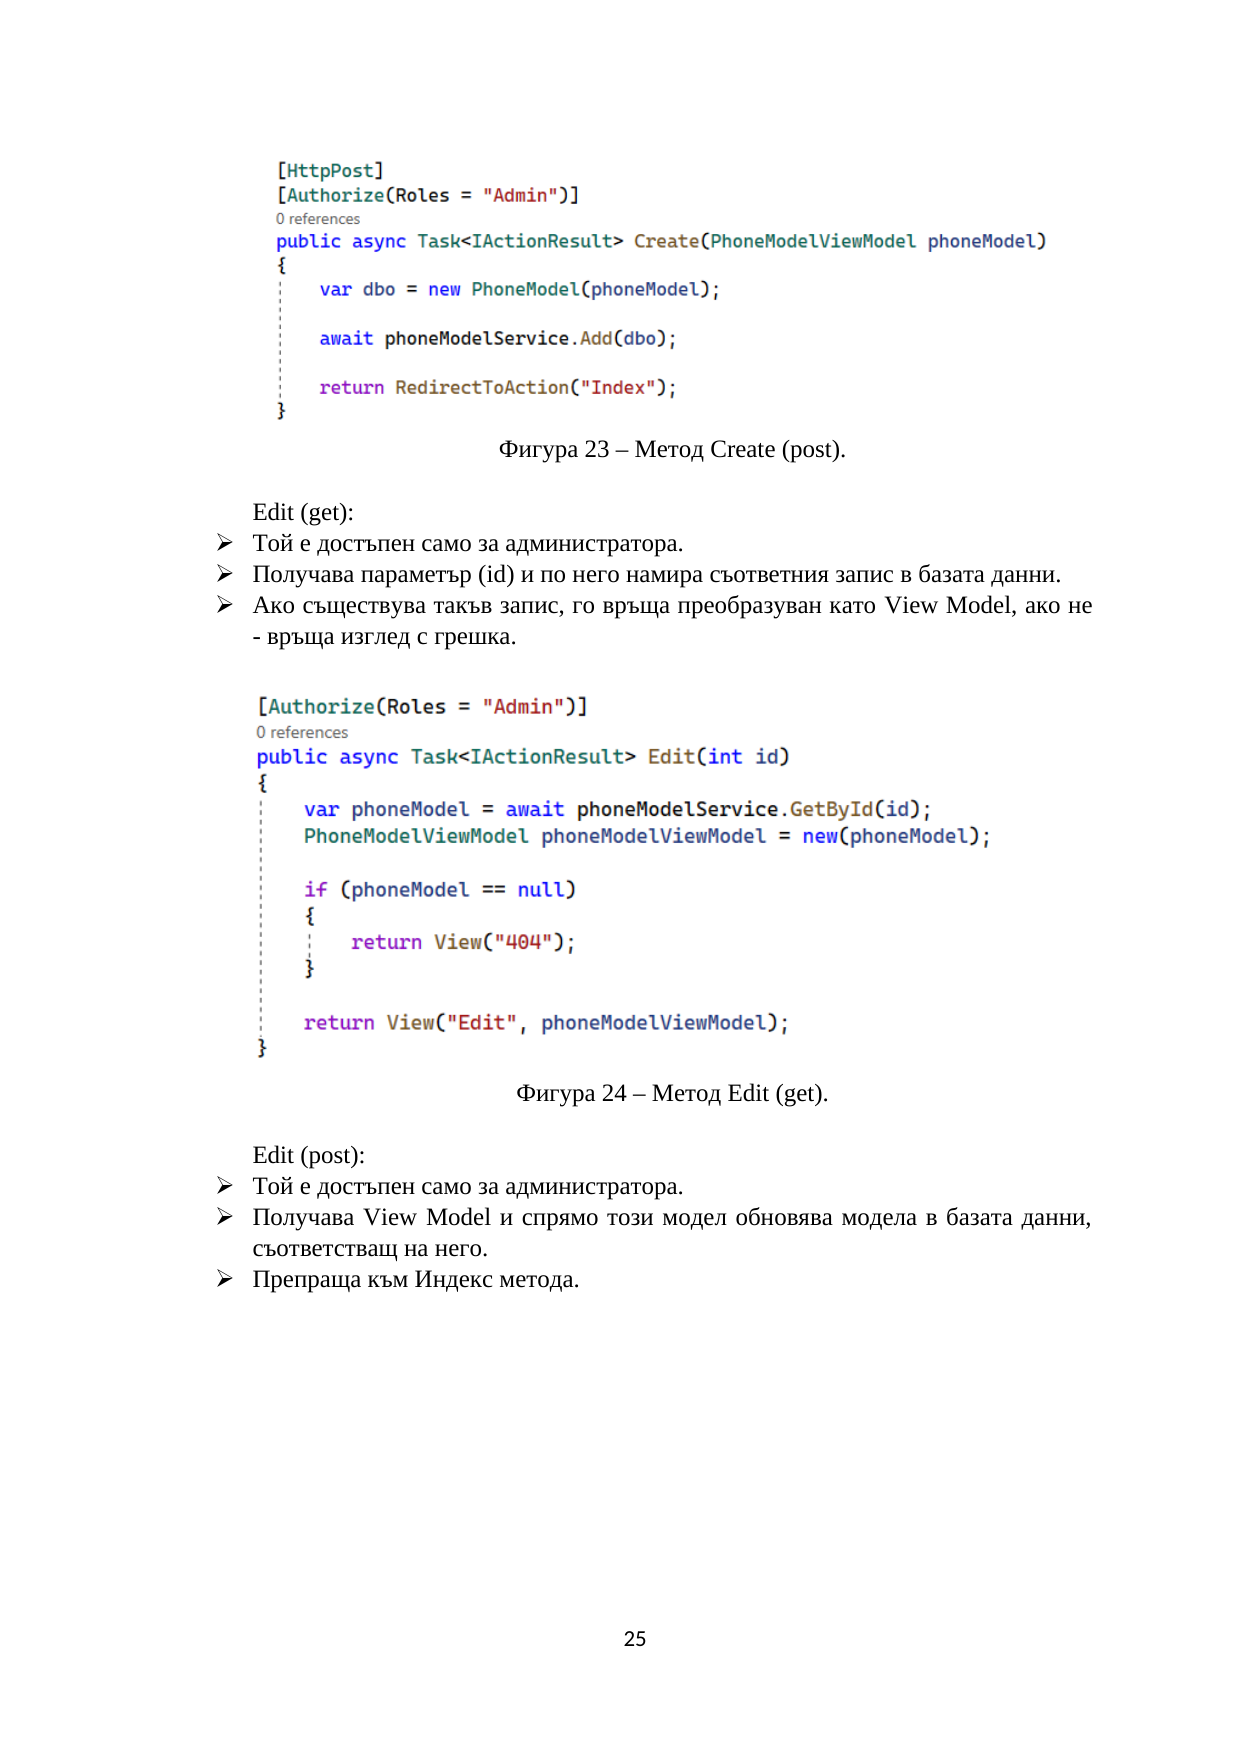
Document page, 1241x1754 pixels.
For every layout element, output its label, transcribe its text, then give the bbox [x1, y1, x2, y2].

list Edit (post): [252, 1140, 1092, 1168]
list Получава параметър (id) и по него намира съответния запис в базата данни. [215, 559, 1092, 587]
list Той е достъпен само за администратора. [215, 528, 1092, 556]
list Препраща към Индекс метода. [215, 1264, 1092, 1293]
list Фигура 23 – Метод Create (post). [252, 434, 1092, 463]
picture [252, 147, 1241, 433]
list Ако съществува такъв запис, го връща преобразуван като View Model, ако не - връща изглед с грешка. [215, 590, 1092, 649]
list Edit (get): [252, 497, 1092, 525]
picture [252, 682, 1168, 1076]
list Фигура 24 – Метод Edit (get). [252, 1078, 1092, 1106]
list Той е достъпен само за администратора. [215, 1171, 1092, 1199]
list Получава View Model и спрямо този модел обновява модела в базата данни, съответстващ на него. [215, 1202, 1092, 1262]
